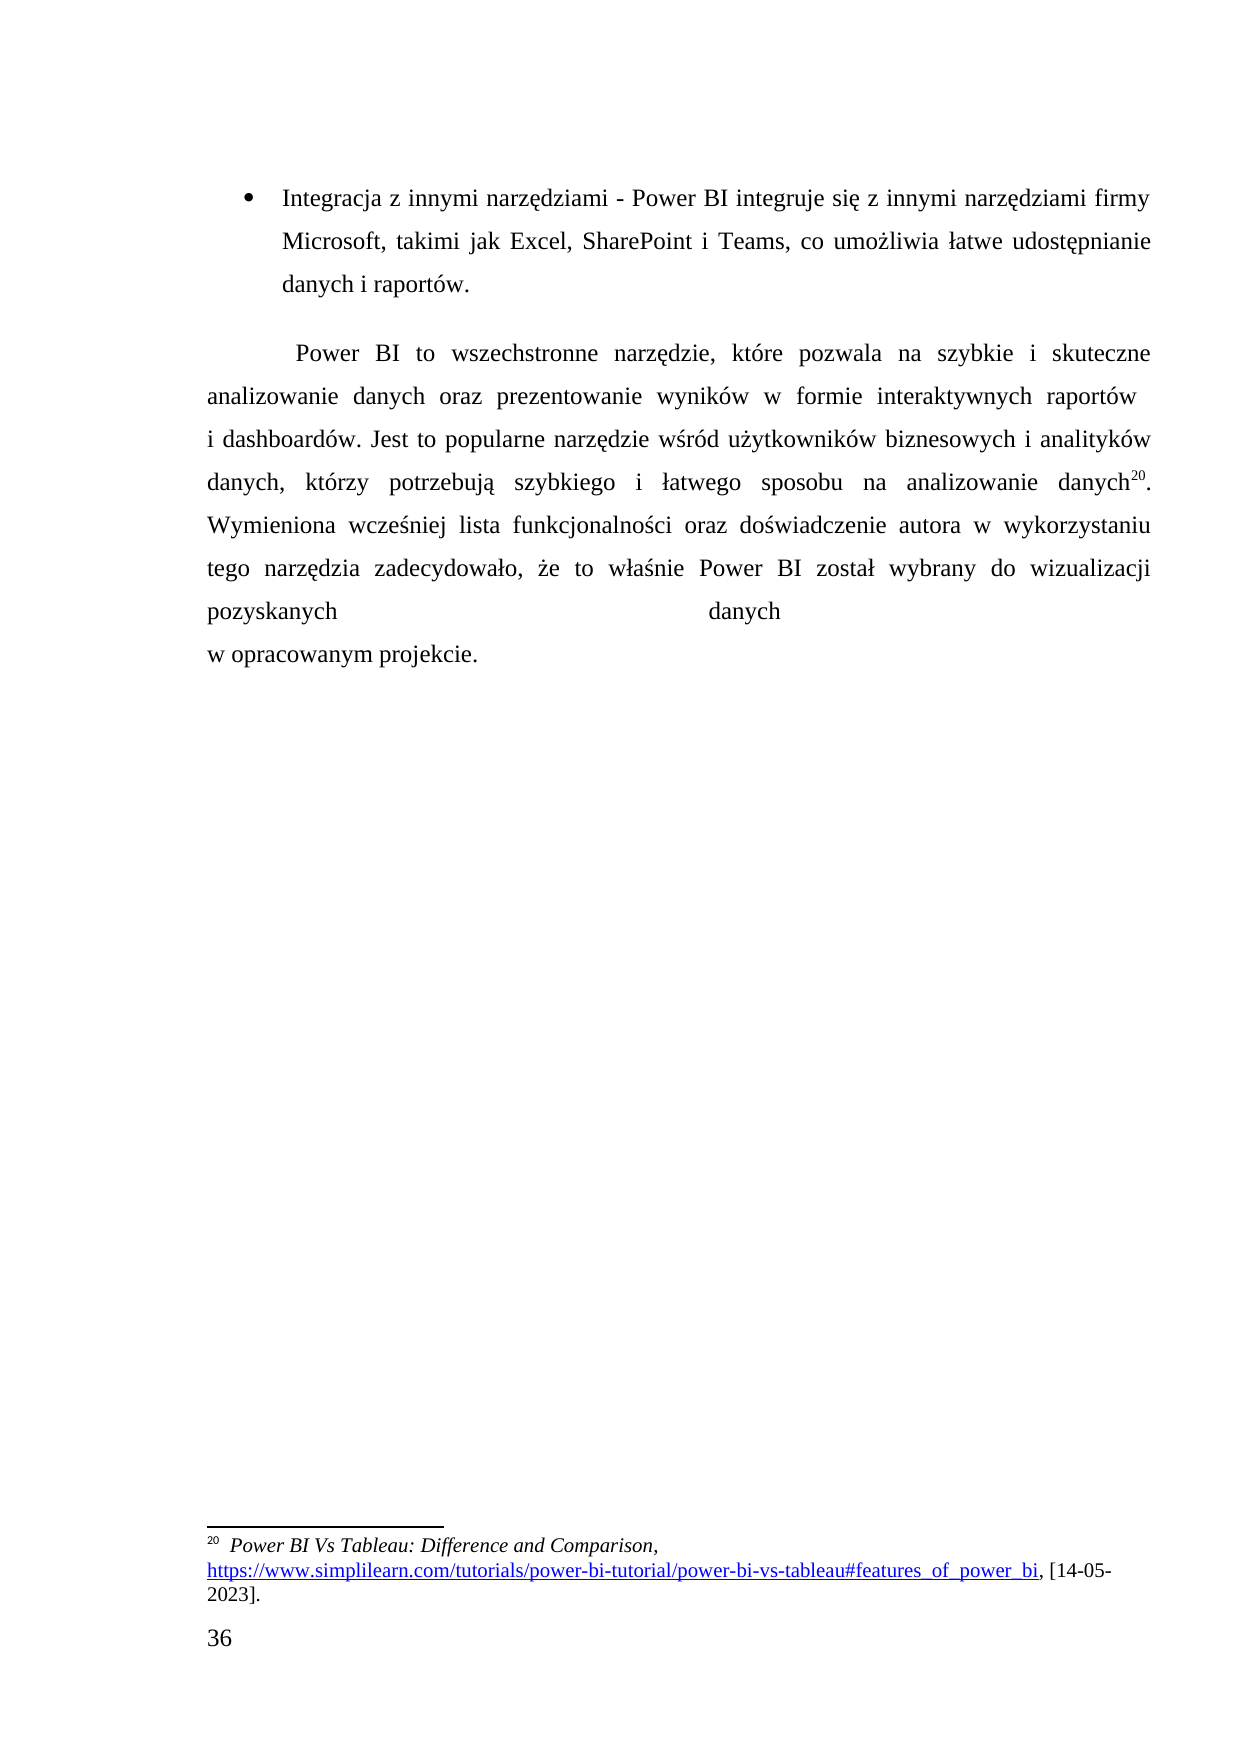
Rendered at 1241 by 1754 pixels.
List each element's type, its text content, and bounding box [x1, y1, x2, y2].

text Power BI to wszechstronne narzędzie, które pozwala na szybkie i skuteczne analizowanie danych oraz prezentowanie wyników w formie interaktywnych raportów i dashboardów. Jest to popularne narzędzie wśród użytkowników biznesowych i analityków danych, którzy potrzebują szybkiego i łatwego sposobu na analizowanie danych. Wymieniona wcześniej lista funkcjonalności oraz doświadczenie autora w wykorzystaniu tego narzędzia zadecydowało, że to właśnie Power BI został wybrany do wizualizacji pozyskanych danych w opracowanym projekcie. [207, 338, 1152, 668]
list Integracja z innymi narzędziami - Power BI integruje się z innymi narzędziami firmy Microsoft, takimi jak Excel, SharePoint i Teams, co umożliwia łatwe udostępnianie danych i raportów. [244, 183, 1152, 298]
